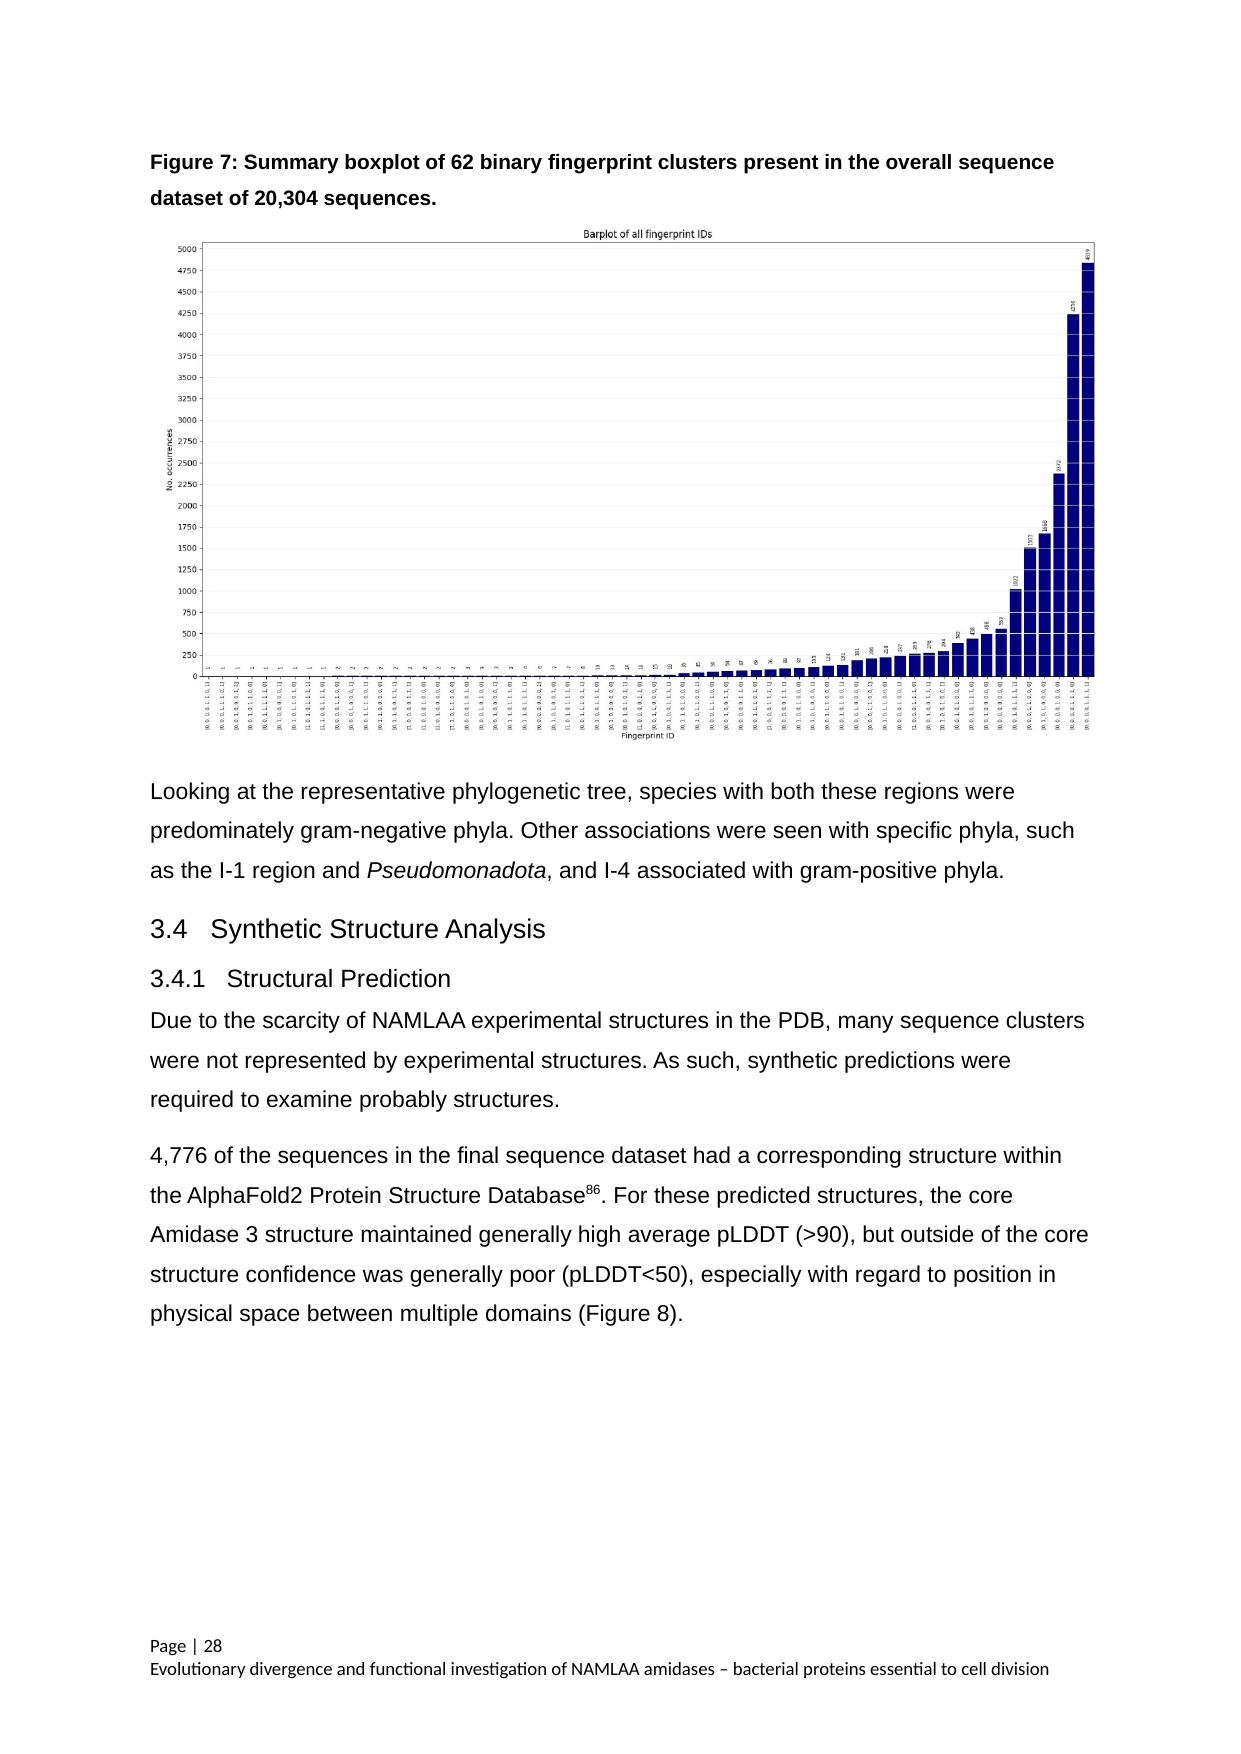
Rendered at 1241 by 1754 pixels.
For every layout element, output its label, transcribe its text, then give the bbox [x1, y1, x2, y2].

text Looking at the representative phylogenetic tree, species with both these regions were predominately gram-negative phyla. Other associations were seen with specific phyla, such as the I-1 region and Pseudomonadota, and I-4 associated with gram-positive phyla. [150, 778, 1090, 883]
text Due to the scarcity of NAMLAA experimental structures in the PDB, many sequence clusters were not represented by experimental structures. As such, synthetic predictions were required to examine probably structures. [150, 1007, 1090, 1112]
text Figure 7: Summary boxplot of 62 binary fingerprint clusters present in the overall sequence dataset of 20,304 sequences. [150, 150, 1090, 221]
subtitle 3.4.1 Structural Prediction [150, 964, 1090, 993]
subtitle 3.4 Synthetic Structure Analysis [150, 913, 1090, 944]
text 4,776 of the sequences in the final sequence dataset had a corresponding structure within the AlphaFold2 Protein Structure Database86. For these predicted structures, the core Amidase 3 structure maintained generally high average pLDDT (>90), but outside of the core structure confidence was generally poor (pLDDT<50), especially with regard to position in physical space between multiple domains (Figure 8). [150, 1142, 1090, 1327]
picture [150, 221, 1114, 746]
